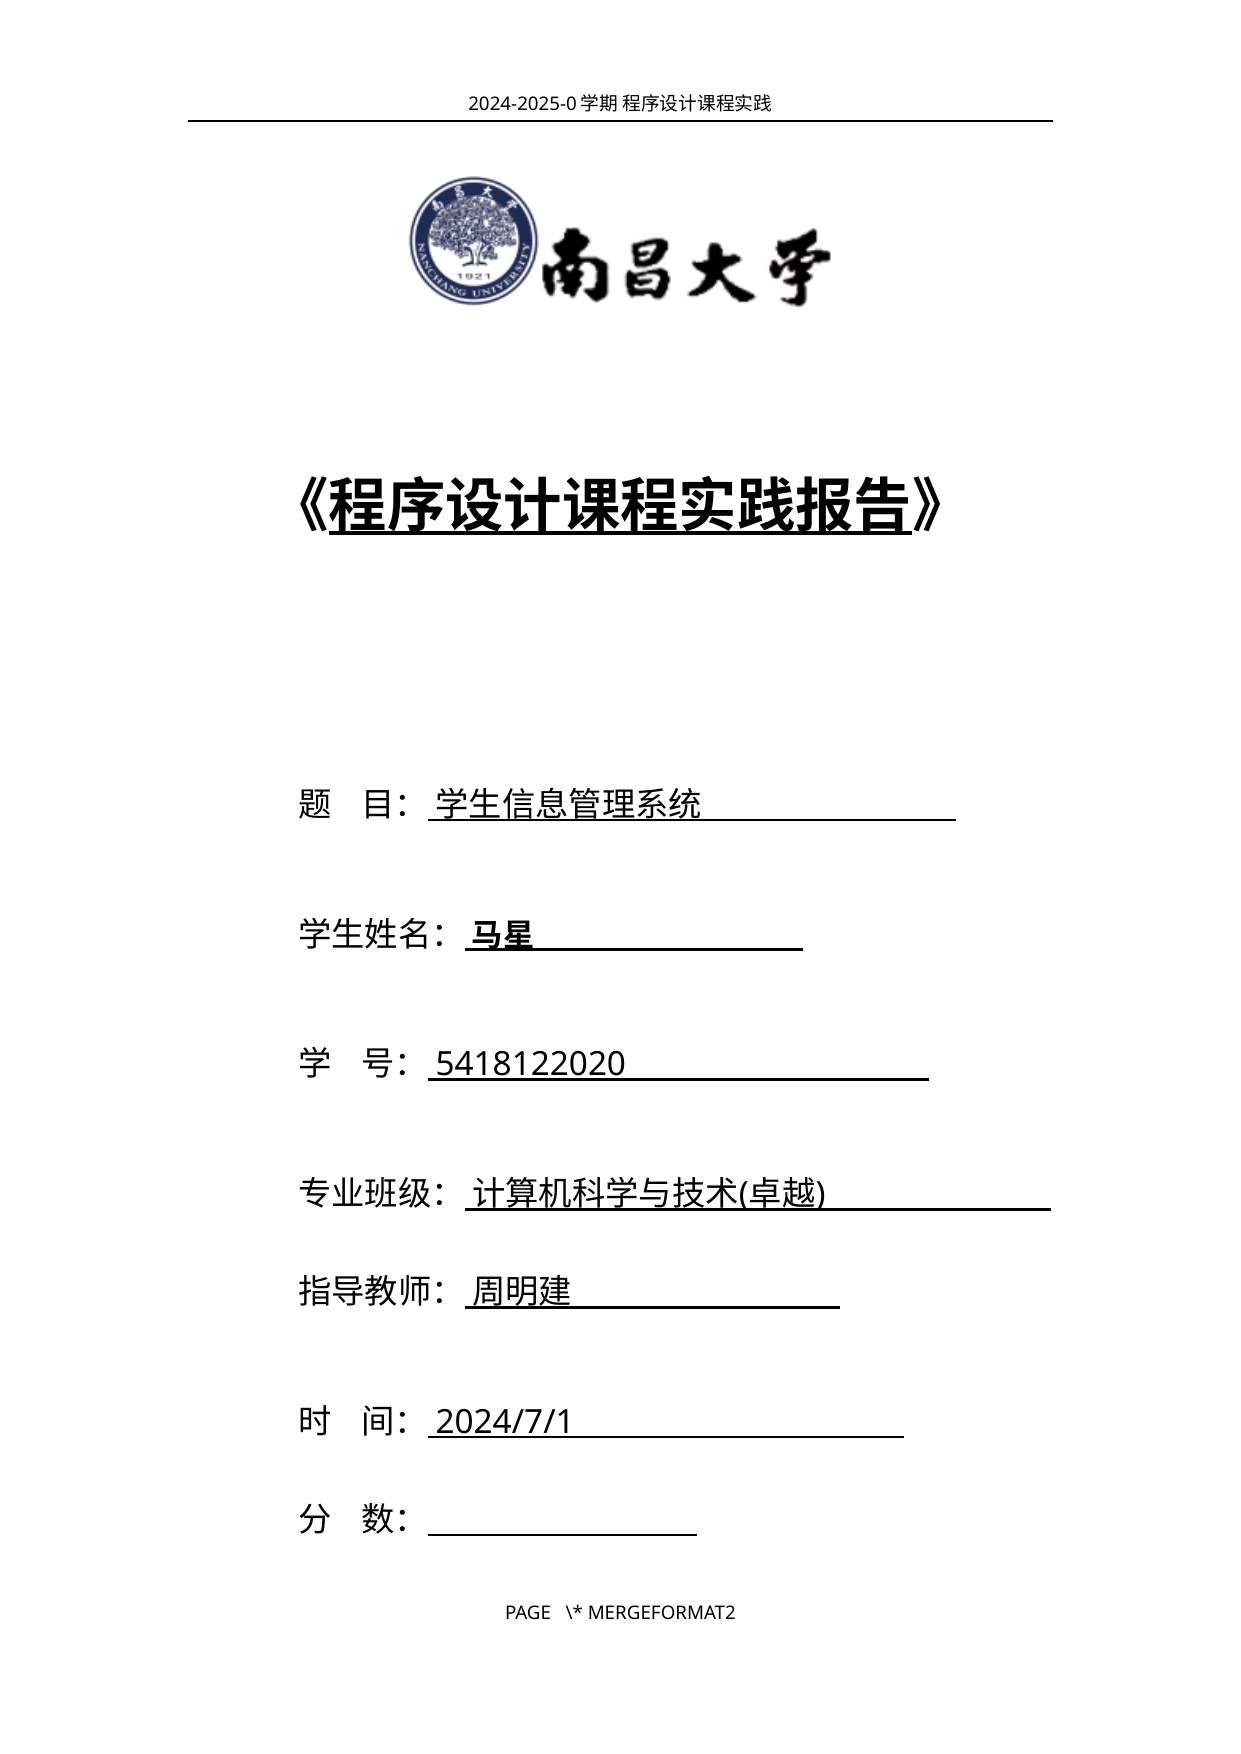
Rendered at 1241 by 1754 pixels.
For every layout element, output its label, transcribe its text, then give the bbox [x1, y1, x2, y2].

text 学 号： 5418122020 [231, 1029, 1053, 1094]
picture [406, 172, 834, 310]
text 题 目： 学生信息管理系统 [231, 769, 1053, 834]
text 时 间： 2024/7/1 [231, 1386, 1053, 1451]
text 指导教师： 周明建 [231, 1256, 1053, 1321]
text 分 数： [231, 1484, 1053, 1549]
text 学生姓名： 马星 [231, 899, 1053, 964]
text 《程序设计课程实践报告》 [187, 452, 1053, 550]
text 专业班级： 计算机科学与技术(卓越) [231, 1159, 1053, 1224]
